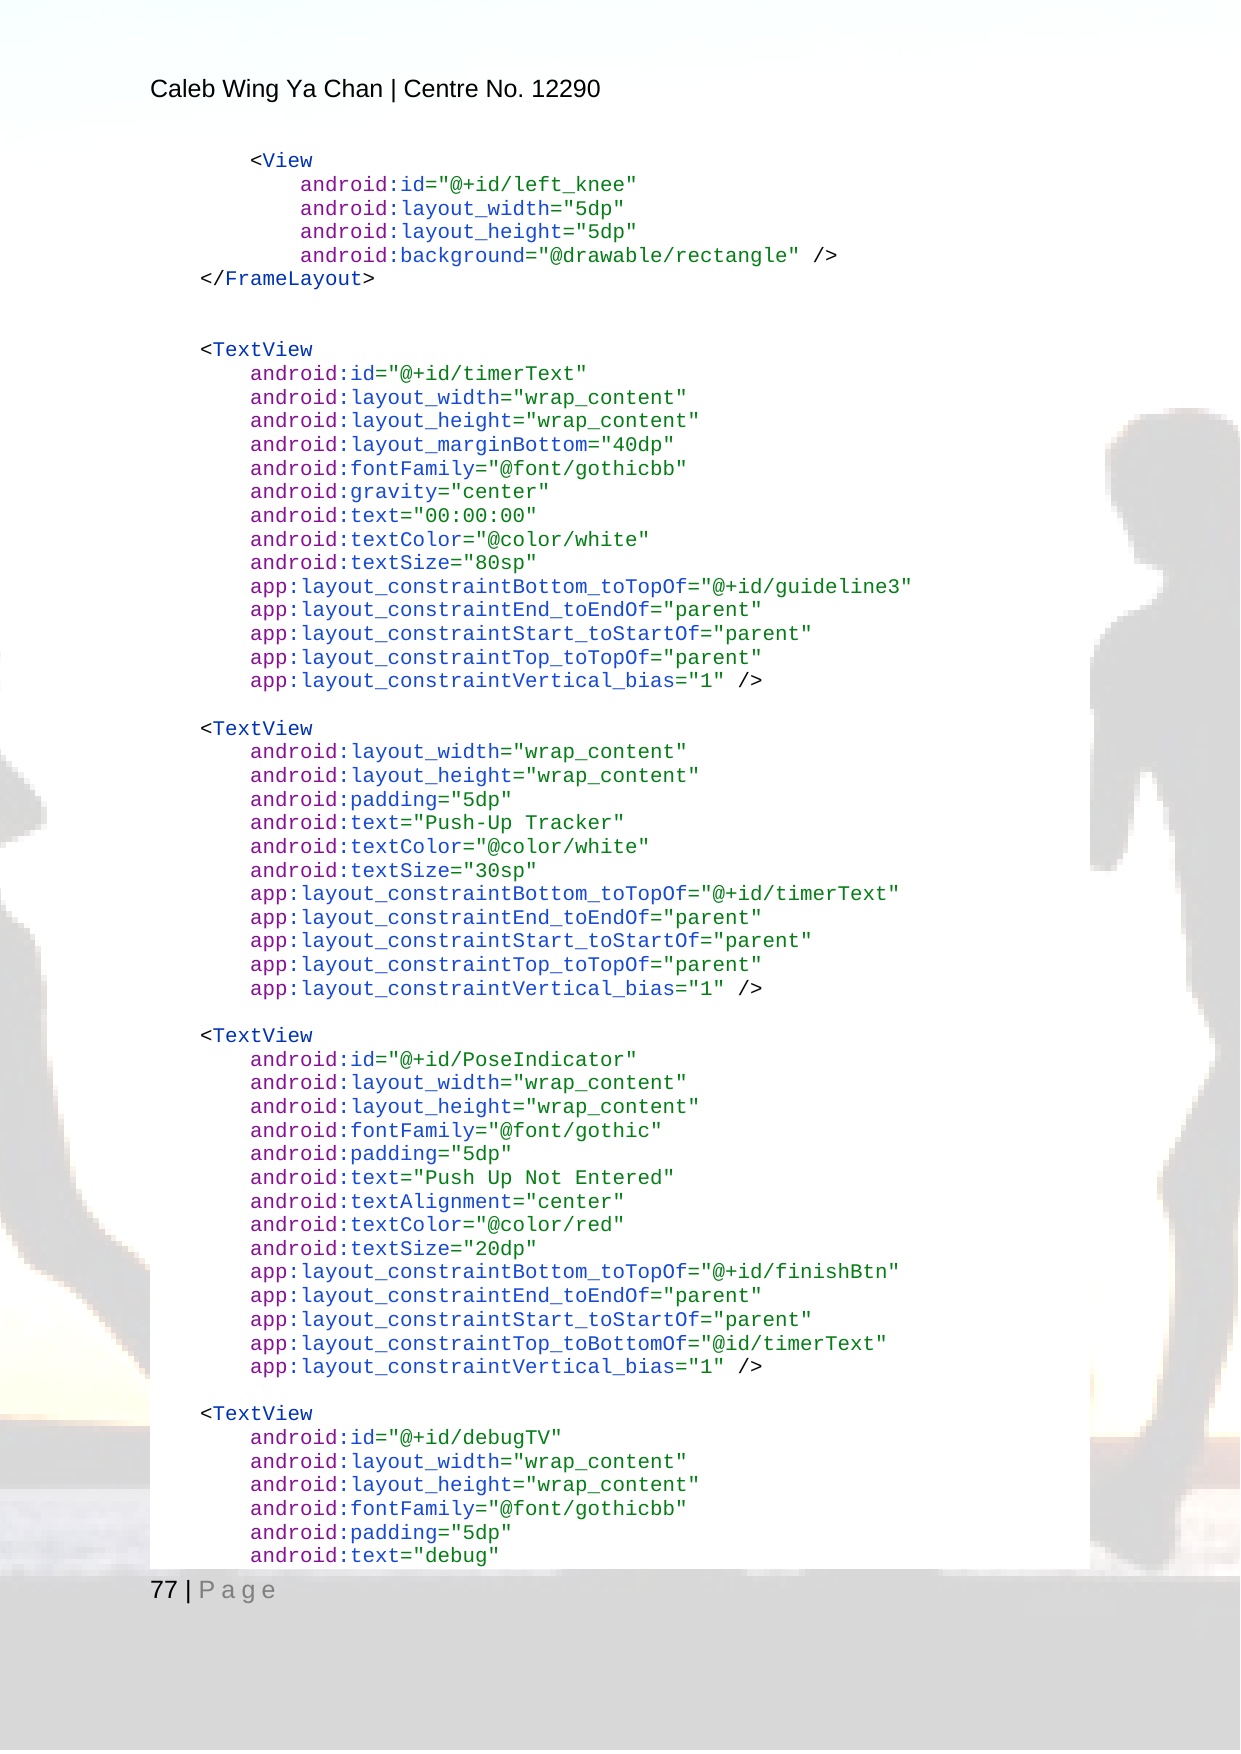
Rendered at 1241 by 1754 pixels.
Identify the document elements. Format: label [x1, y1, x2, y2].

text [150, 150, 1090, 1569]
